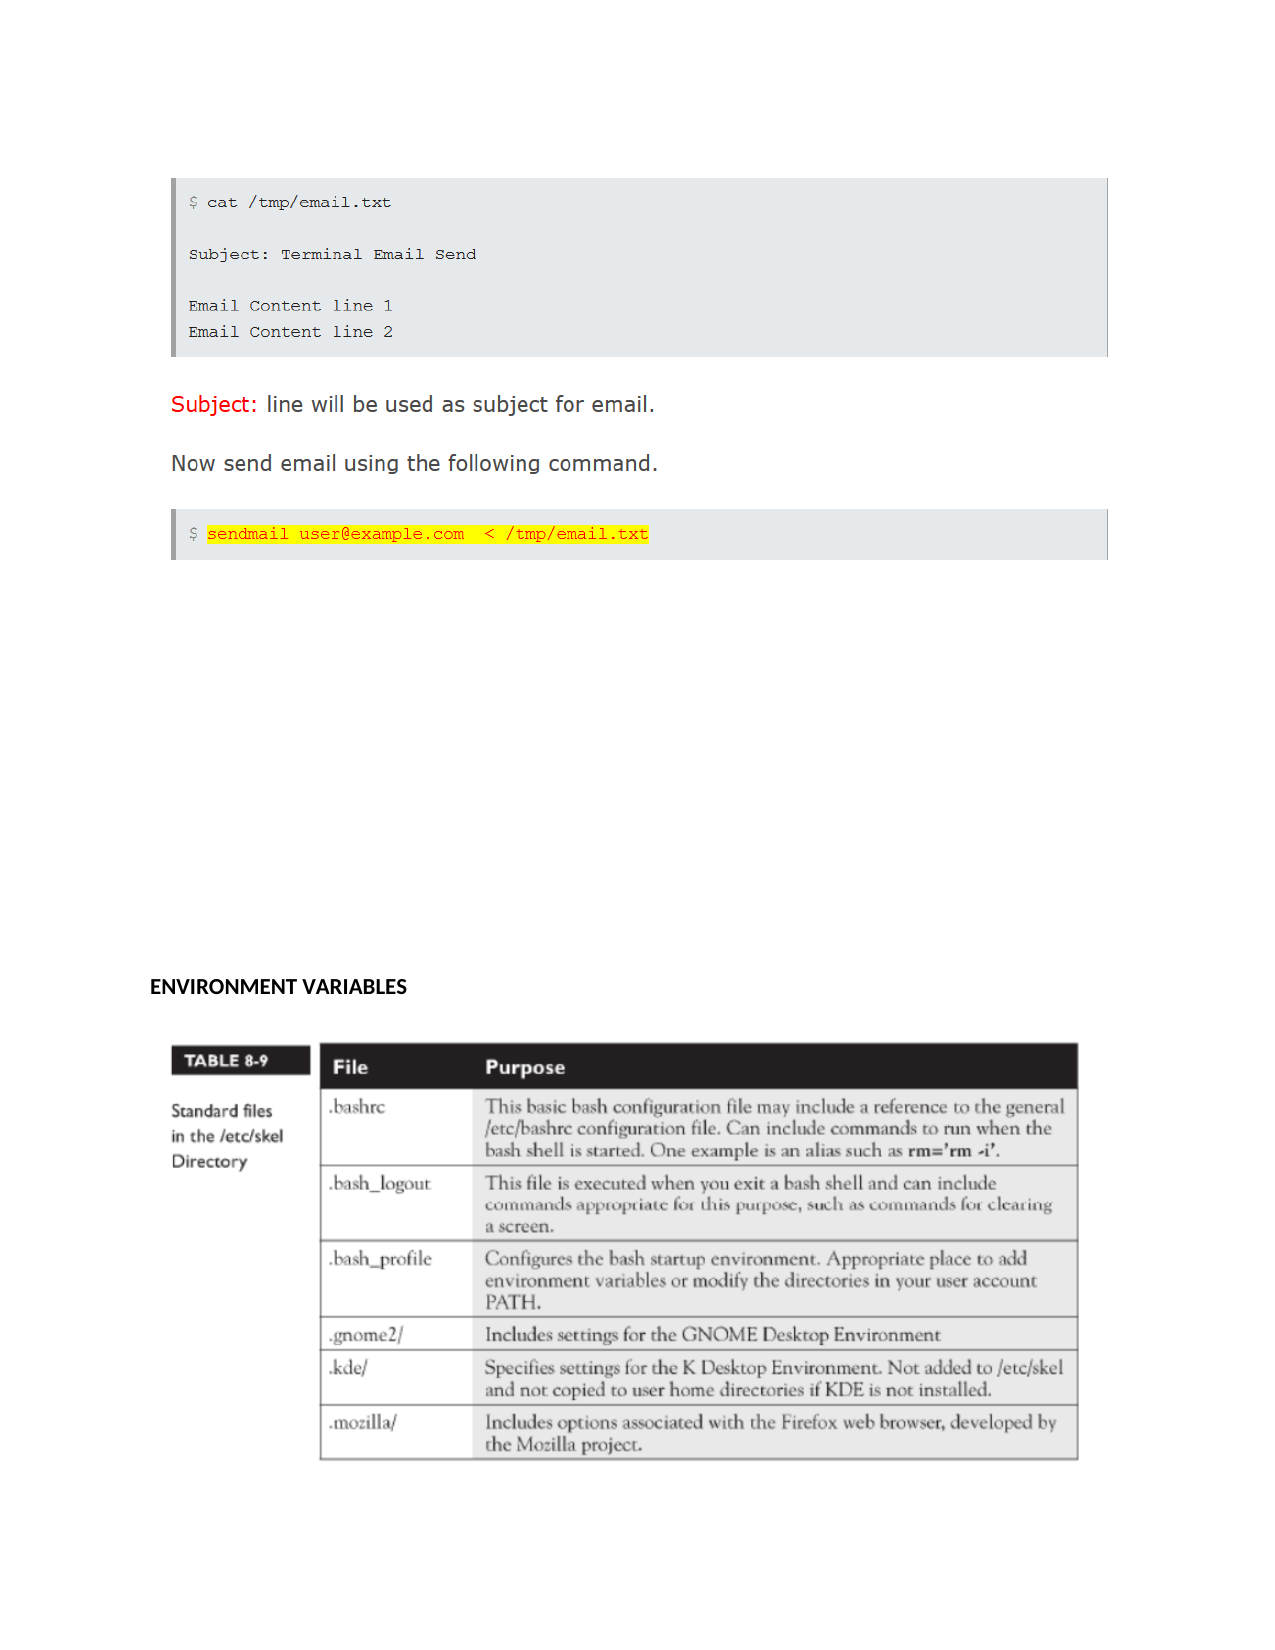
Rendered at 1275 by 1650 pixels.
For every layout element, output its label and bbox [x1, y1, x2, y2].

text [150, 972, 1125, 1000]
picture [150, 1019, 1125, 1485]
picture [150, 150, 1125, 579]
